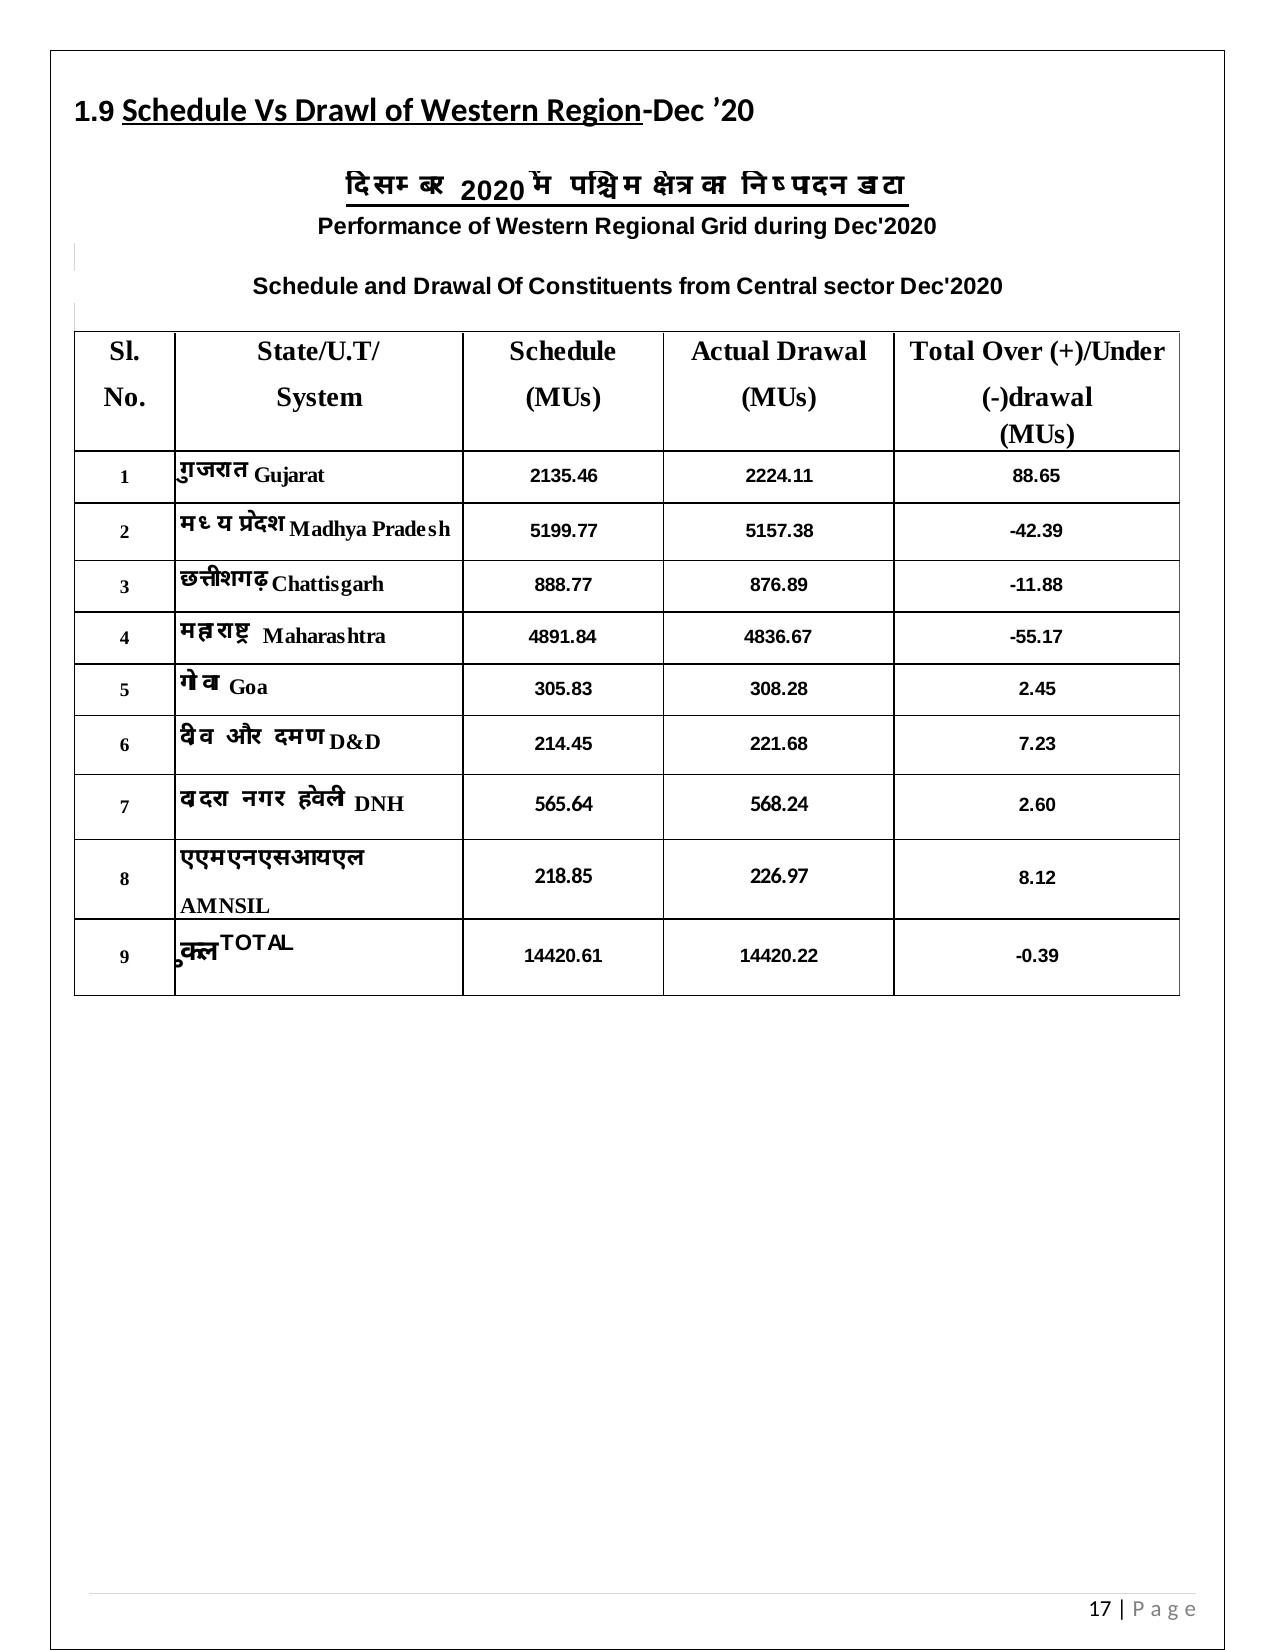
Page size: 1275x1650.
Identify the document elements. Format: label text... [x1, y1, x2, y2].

text 1.9 Schedule Vs Drawl of Western Region-Dec ’20 [74, 89, 1196, 129]
